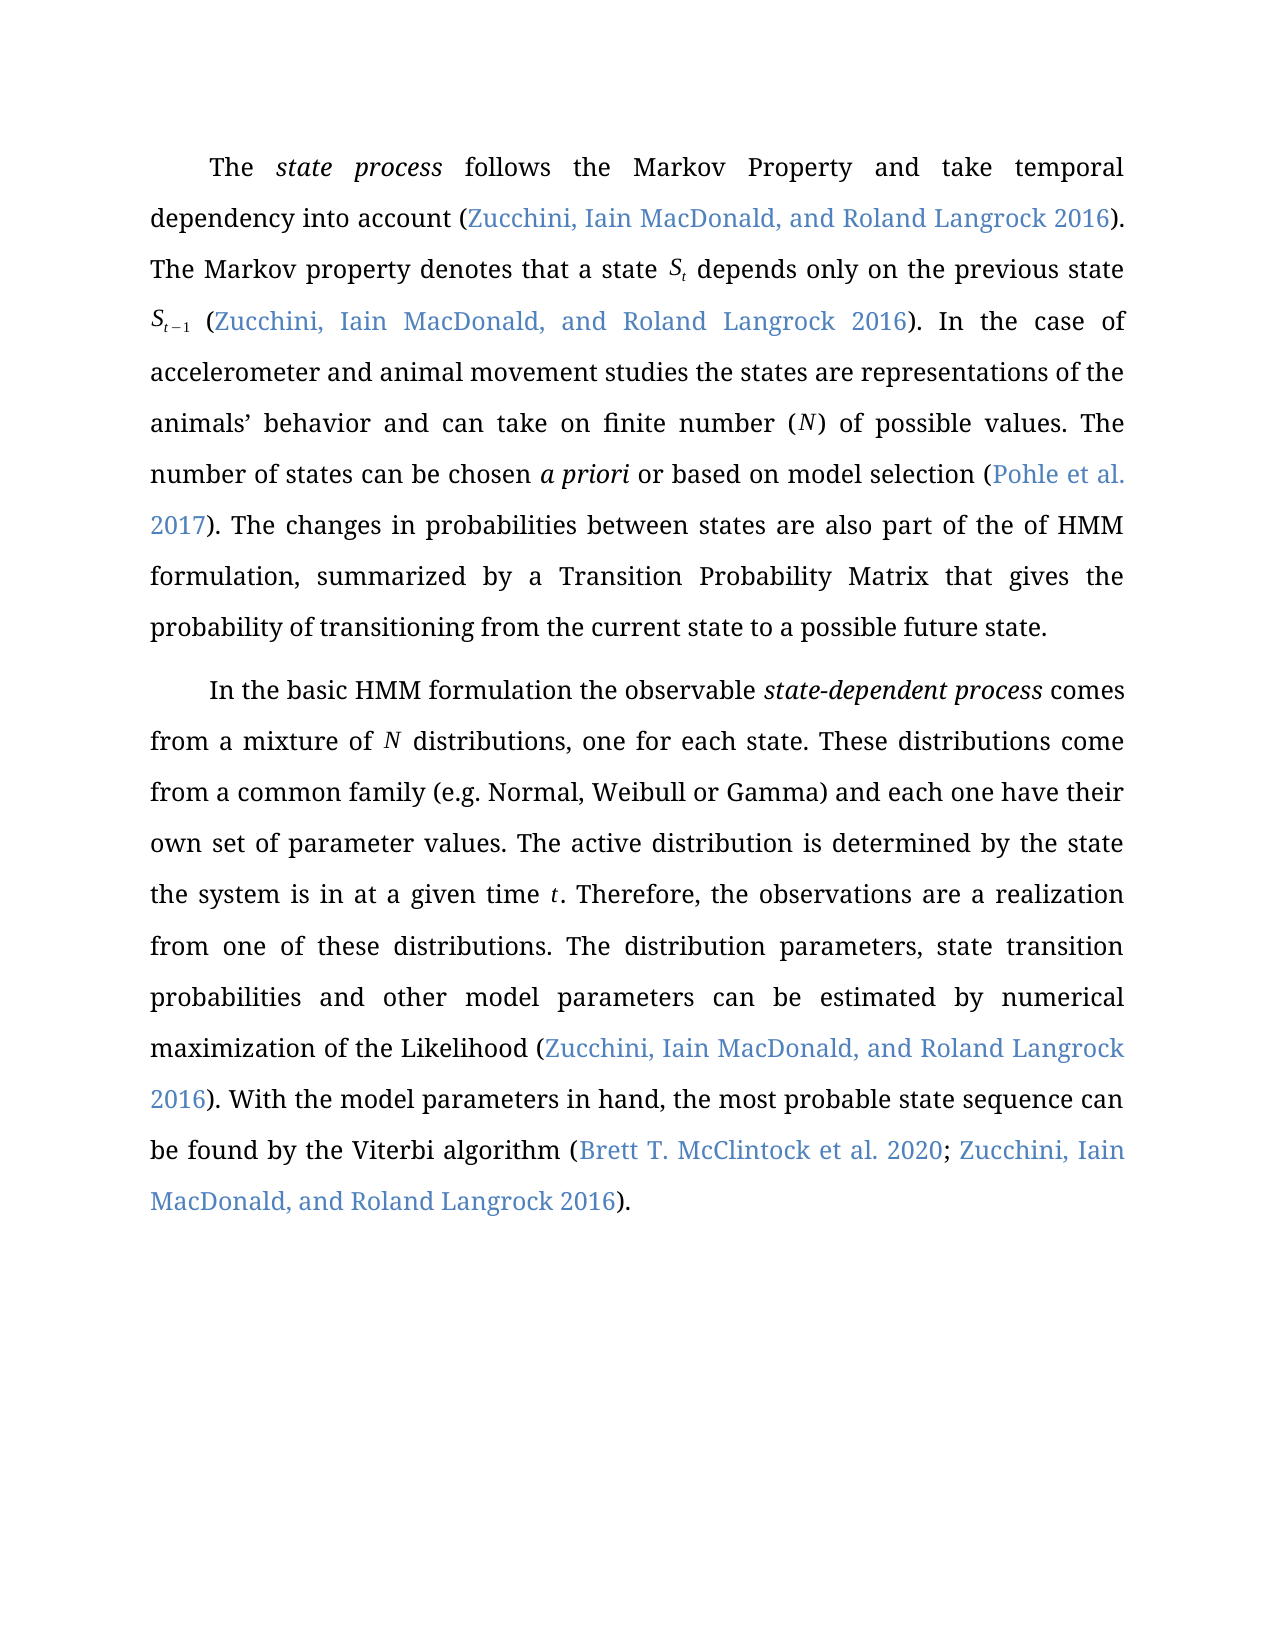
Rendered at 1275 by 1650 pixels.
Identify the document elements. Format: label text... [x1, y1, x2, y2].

text The state process follows the Markov Property and take temporal dependency into account (Zucchini, Iain MacDonald, and Roland Langrock 2016). The Markov property denotes that a state depends only on the previous state (Zucchini, Iain MacDonald, and Roland Langrock 2016). In the case of accelerometer and animal movement studies the states are representations of the animals’ behavior and can take on finite number () of possible values. The number of states can be chosen a priori or based on model selection (Pohle et al. 2017). The changes in probabilities between states are also part of the of HMM formulation, summarized by a Transition Probability Matrix that gives the probability of transitioning from the current state to a possible future state. [150, 150, 1125, 643]
text In the basic HMM formulation the observable state-dependent process comes from a mixture of distributions, one for each state. These distributions come from a common family (e.g. Normal, Weibull or Gamma) and each one have their own set of parameter values. The active distribution is determined by the state the system is in at a given time . Therefore, the observations are a realization from one of these distributions. The distribution parameters, state transition probabilities and other model parameters can be estimated by numerical maximization of the Likelihood (Zucchini, Iain MacDonald, and Roland Langrock 2016). With the model parameters in hand, the most probable state sequence can be found by the Viterbi algorithm (Brett T. McClintock et al. 2020; Zucchini, Iain MacDonald, and Roland Langrock 2016). [150, 673, 1125, 1217]
